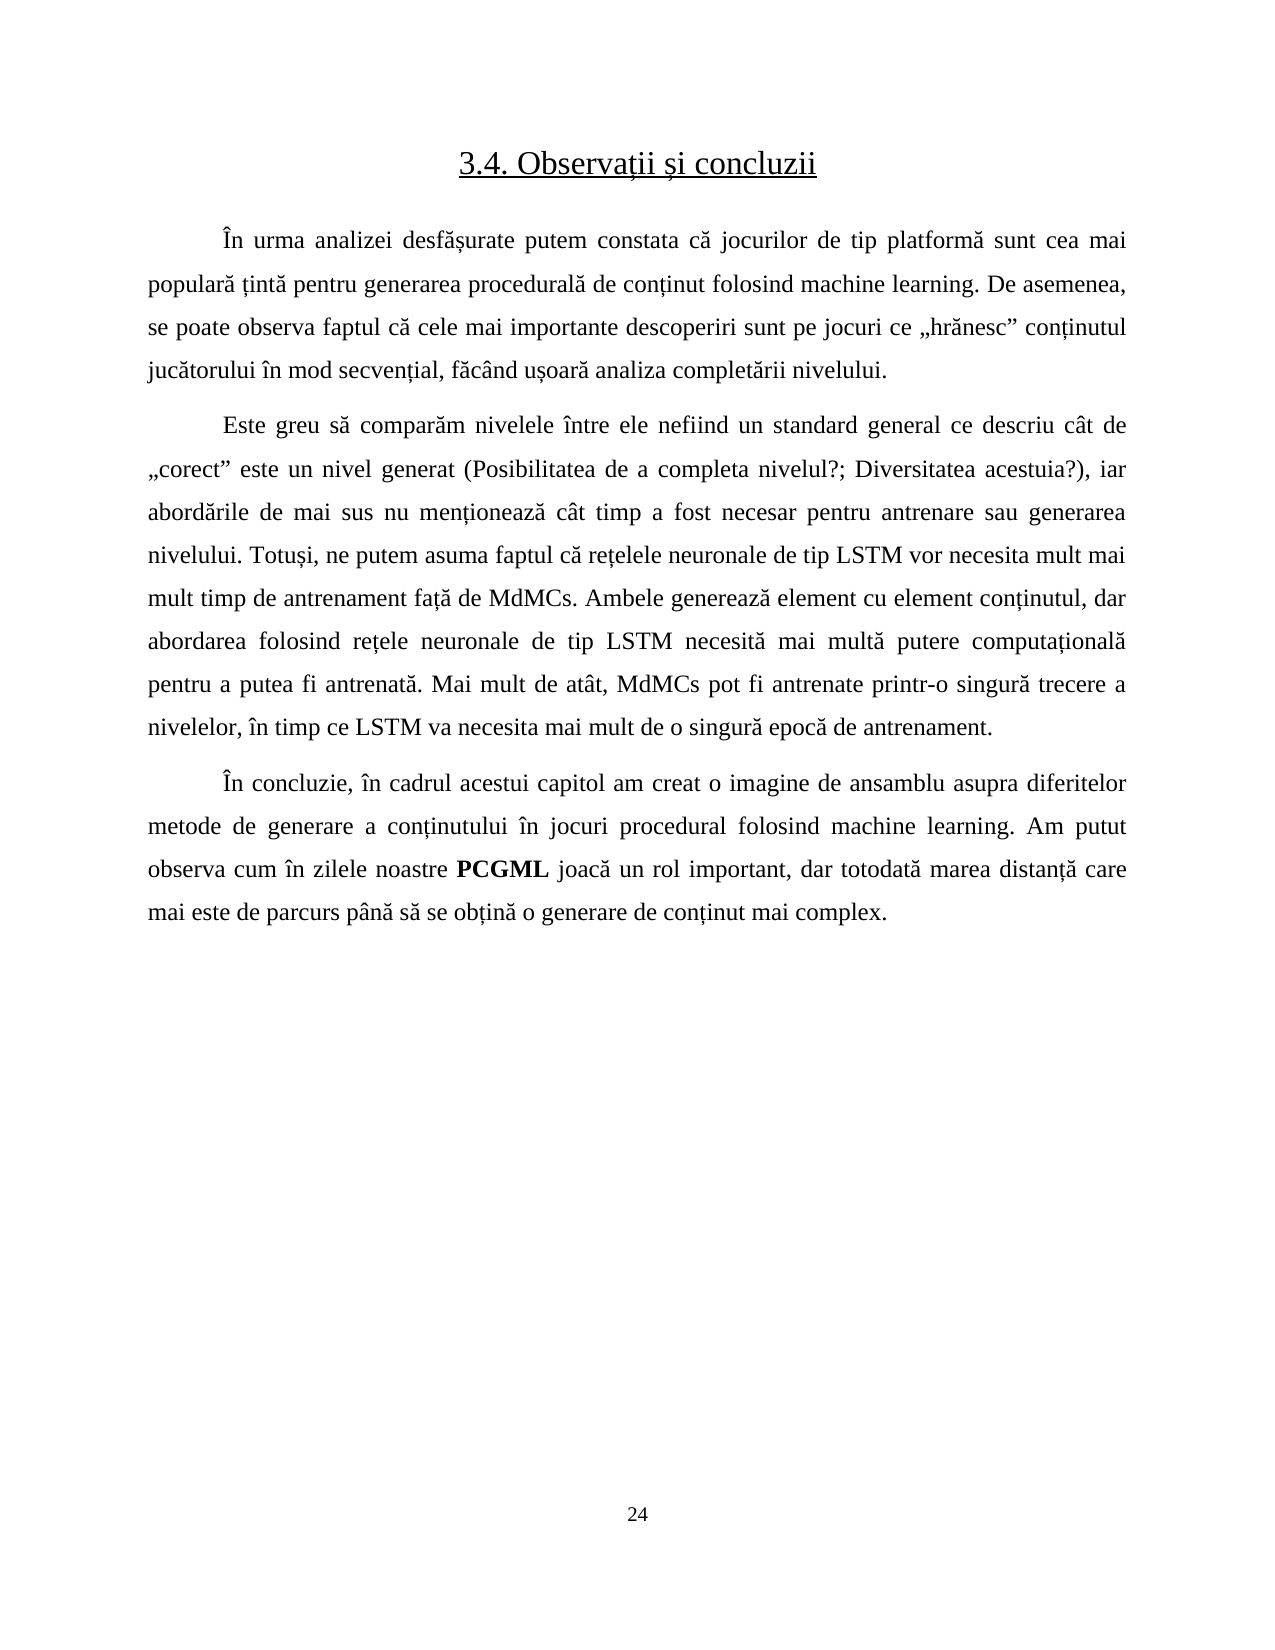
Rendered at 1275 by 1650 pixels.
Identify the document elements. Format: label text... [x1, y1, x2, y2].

text 3.4. Observații și concluzii [148, 143, 1127, 181]
text Este greu să comparăm nivelele între ele nefiind un standard general ce descriu cât de „corect” este un nivel generat (Posibilitatea de a completa nivelul?; Diversitatea acestuia?), iar abordările de mai sus nu menționează cât timp a fost necesar pentru antrenare sau generarea nivelului. Totuși, ne putem asuma faptul că rețelele neuronale de tip LSTM vor necesita mult mai mult timp de antrenament față de MdMCs. Ambele generează element cu element conținutul, dar abordarea folosind rețele neuronale de tip LSTM necesită mai multă putere computațională pentru a putea fi antrenată. Mai mult de atât, MdMCs pot fi antrenate printr-o singură trecere a nivelelor, în timp ce LSTM va necesita mai mult de o singură epocă de antrenament. [148, 411, 1127, 741]
text În urma analizei desfășurate putem constata că jocurilor de tip platformă sunt cea mai populară țintă pentru generarea procedurală de conținut folosind machine learning. De asemenea, se poate observa faptul că cele mai importante descoperiri sunt pe jocuri ce „hrănesc” conținutul jucătorului în mod secvențial, făcând ușoară analiza completării nivelului. [148, 226, 1127, 384]
text În concluzie, în cadrul acestui capitol am creat o imagine de ansamblu asupra diferitelor metode de generare a conținutului în jocuri procedural folosind machine learning. Am putut observa cum în zilele noastre PCGML joacă un rol important, dar totodată marea distanță care mai este de parcurs până să se obțină o generare de conținut mai complex. [148, 768, 1127, 926]
